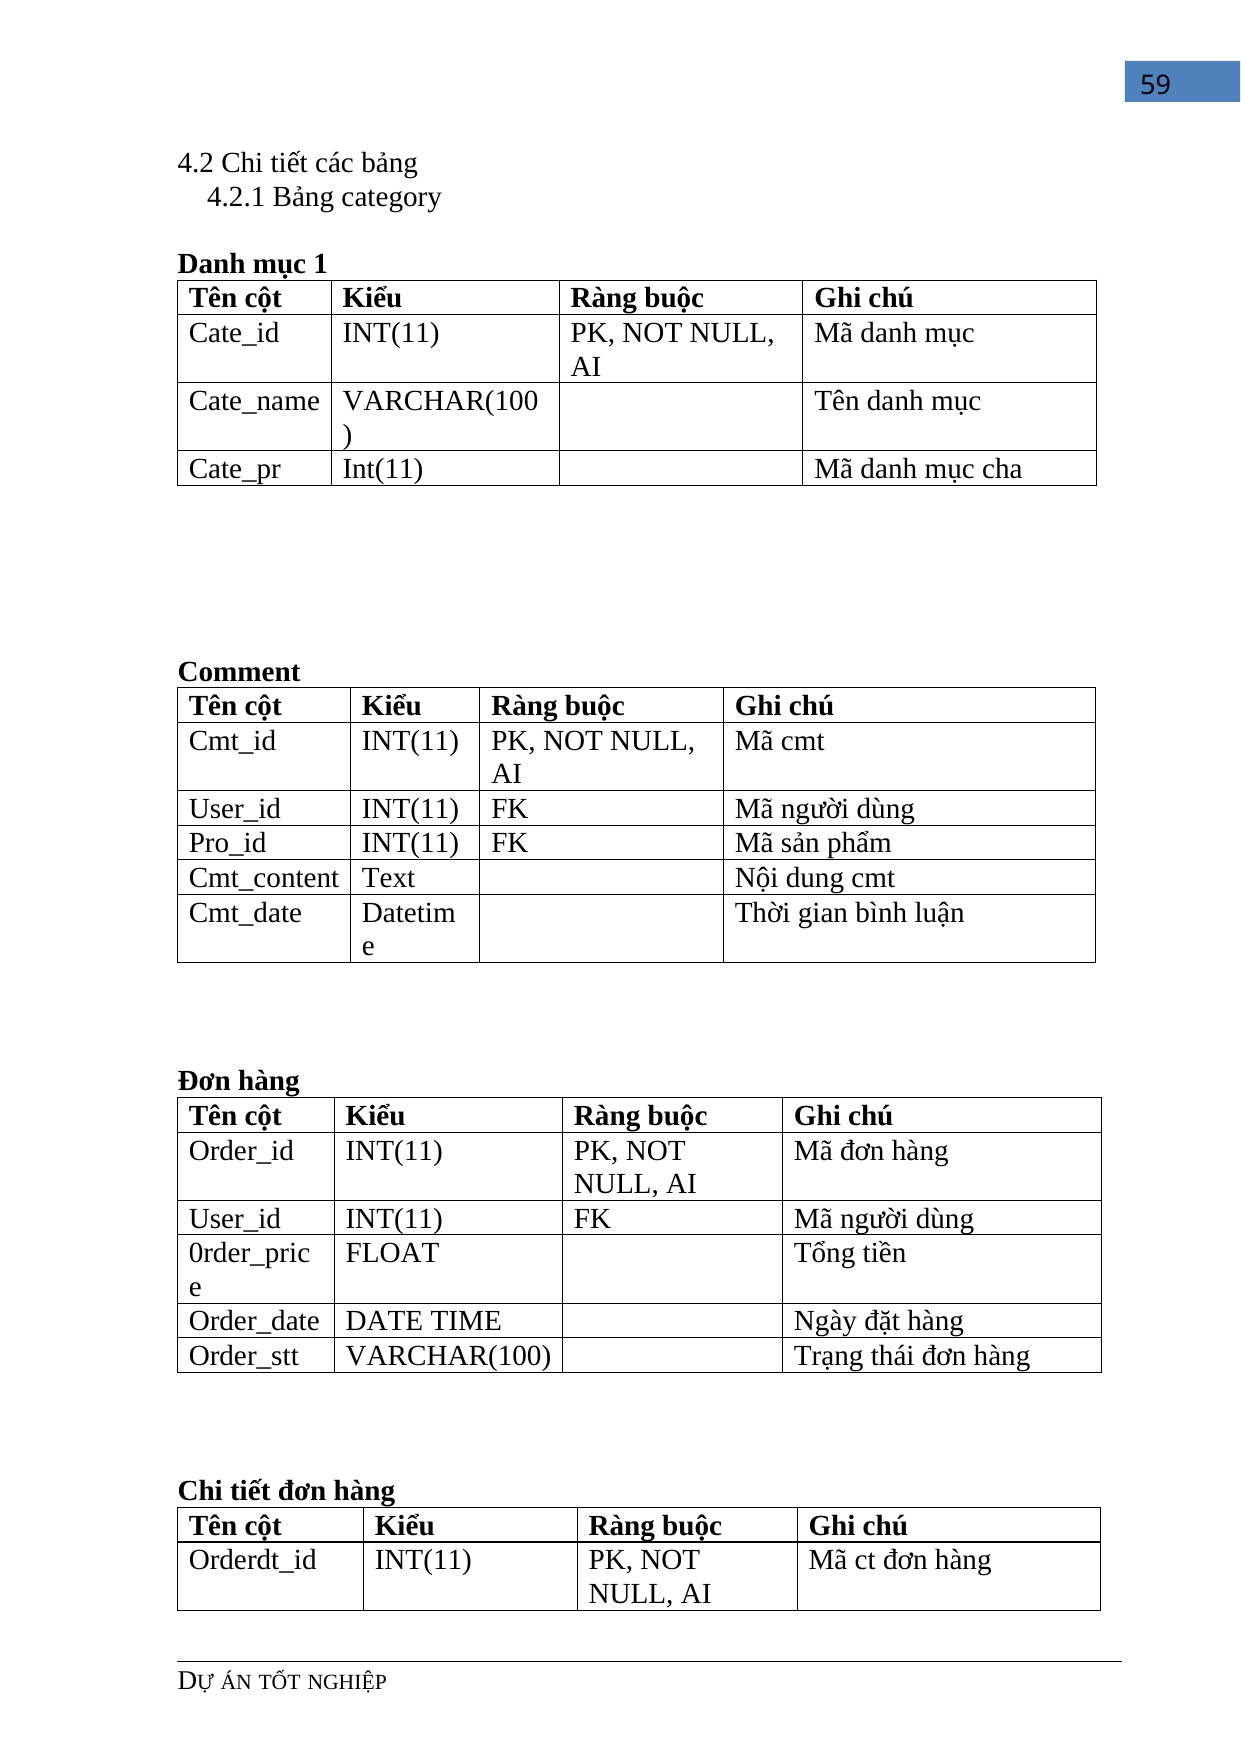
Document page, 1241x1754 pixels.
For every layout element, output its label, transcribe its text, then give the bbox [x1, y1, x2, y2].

text Chi tiết đơn hàng [177, 1473, 1122, 1507]
table_cell Thời gian bình luận [724, 895, 1095, 962]
table_cell User_id [178, 1201, 334, 1234]
table_cell Orderdt_id [178, 1543, 363, 1609]
table_cell VARCHAR(100) [332, 383, 559, 450]
table_cell Mã đơn hàng [783, 1133, 1101, 1200]
table_cell PK, NOT NULL, AI [578, 1543, 797, 1609]
table_cell Cmt_date [178, 895, 350, 962]
table_cell INT(11) [332, 315, 559, 382]
table_cell FLOAT [335, 1235, 562, 1302]
text Danh mục 1 [177, 246, 1122, 279]
table_cell DATE TIME [335, 1304, 562, 1337]
table_cell [480, 860, 723, 894]
text Đơn hàng [177, 1063, 1122, 1097]
table_cell Text [351, 860, 479, 894]
table_cell FK [563, 1201, 782, 1234]
table_header Kiểu [364, 1508, 577, 1541]
table_cell Nội dung cmt [724, 860, 1095, 894]
table_header Ràng buộc [563, 1098, 782, 1132]
table_header Ghi chú [798, 1508, 1100, 1541]
table_cell Pro_id [178, 826, 350, 859]
table_cell INT(11) [351, 723, 479, 790]
table_cell Mã cmt [724, 723, 1095, 790]
table_cell User_id [178, 791, 350, 824]
table_header Tên cột [178, 1098, 334, 1132]
table_cell Cmt_content [178, 860, 350, 894]
table_cell Cmt_id [178, 723, 350, 790]
table_cell Order_stt [178, 1338, 334, 1372]
table_cell Order_date [178, 1304, 334, 1337]
table_cell Mã sản phẩm [724, 826, 1095, 859]
table_cell Tên danh mục [803, 383, 1096, 450]
text 4.2.1 Bảng category [207, 179, 1122, 212]
table_header Ghi chú [724, 688, 1095, 722]
table_cell INT(11) [364, 1543, 577, 1609]
table_header Ghi chú [803, 281, 1096, 314]
table_cell Cate_name [178, 383, 331, 450]
table_cell VARCHAR(100) [335, 1338, 562, 1372]
table_cell [560, 383, 802, 450]
table_header Tên cột [178, 281, 331, 314]
table_cell PK, NOT NULL, AI [560, 315, 802, 382]
table_cell Mã người dùng [724, 791, 1095, 824]
table_cell INT(11) [351, 826, 479, 859]
table_cell Mã danh mục cha [803, 451, 1096, 485]
table_cell Mã danh mục [803, 315, 1096, 382]
table_header Tên cột [178, 1508, 363, 1541]
table_cell [560, 451, 802, 485]
table_header Kiểu [332, 281, 559, 314]
table_cell Tổng tiền [783, 1235, 1101, 1302]
table_header Ràng buộc [578, 1508, 797, 1541]
table_cell Trạng thái đơn hàng [783, 1338, 1101, 1372]
table_header Ghi chú [783, 1098, 1101, 1132]
table_cell INT(11) [351, 791, 479, 824]
table_cell Mã ct đơn hàng [798, 1543, 1100, 1609]
table_cell Ngày đặt hàng [783, 1304, 1101, 1337]
table_header Tên cột [178, 688, 350, 722]
table_cell FK [480, 791, 723, 824]
text Comment [177, 654, 1122, 687]
table_cell Datetime [351, 895, 479, 962]
table_cell Cate_id [178, 315, 331, 382]
table_cell FK [480, 826, 723, 859]
table_cell Cate_pr [178, 451, 331, 485]
table_cell Int(11) [332, 451, 559, 485]
table_header Ràng buộc [560, 281, 802, 314]
table_cell PK, NOT NULL, AI [563, 1133, 782, 1200]
table_cell INT(11) [335, 1133, 562, 1200]
table_cell INT(11) [335, 1201, 562, 1234]
table_header Kiểu [335, 1098, 562, 1132]
table_cell [563, 1338, 782, 1372]
table_cell 0rder_price [178, 1235, 334, 1302]
table_cell [563, 1235, 782, 1302]
table_cell [480, 895, 723, 962]
table_cell PK, NOT NULL, AI [480, 723, 723, 790]
table_cell Mã người dùng [783, 1201, 1101, 1234]
table_header Kiểu [351, 688, 479, 722]
subtitle 4.2 Chi tiết các bảng [177, 145, 1152, 179]
table_cell Order_id [178, 1133, 334, 1200]
table_header Ràng buộc [480, 688, 723, 722]
table_cell [563, 1304, 782, 1337]
